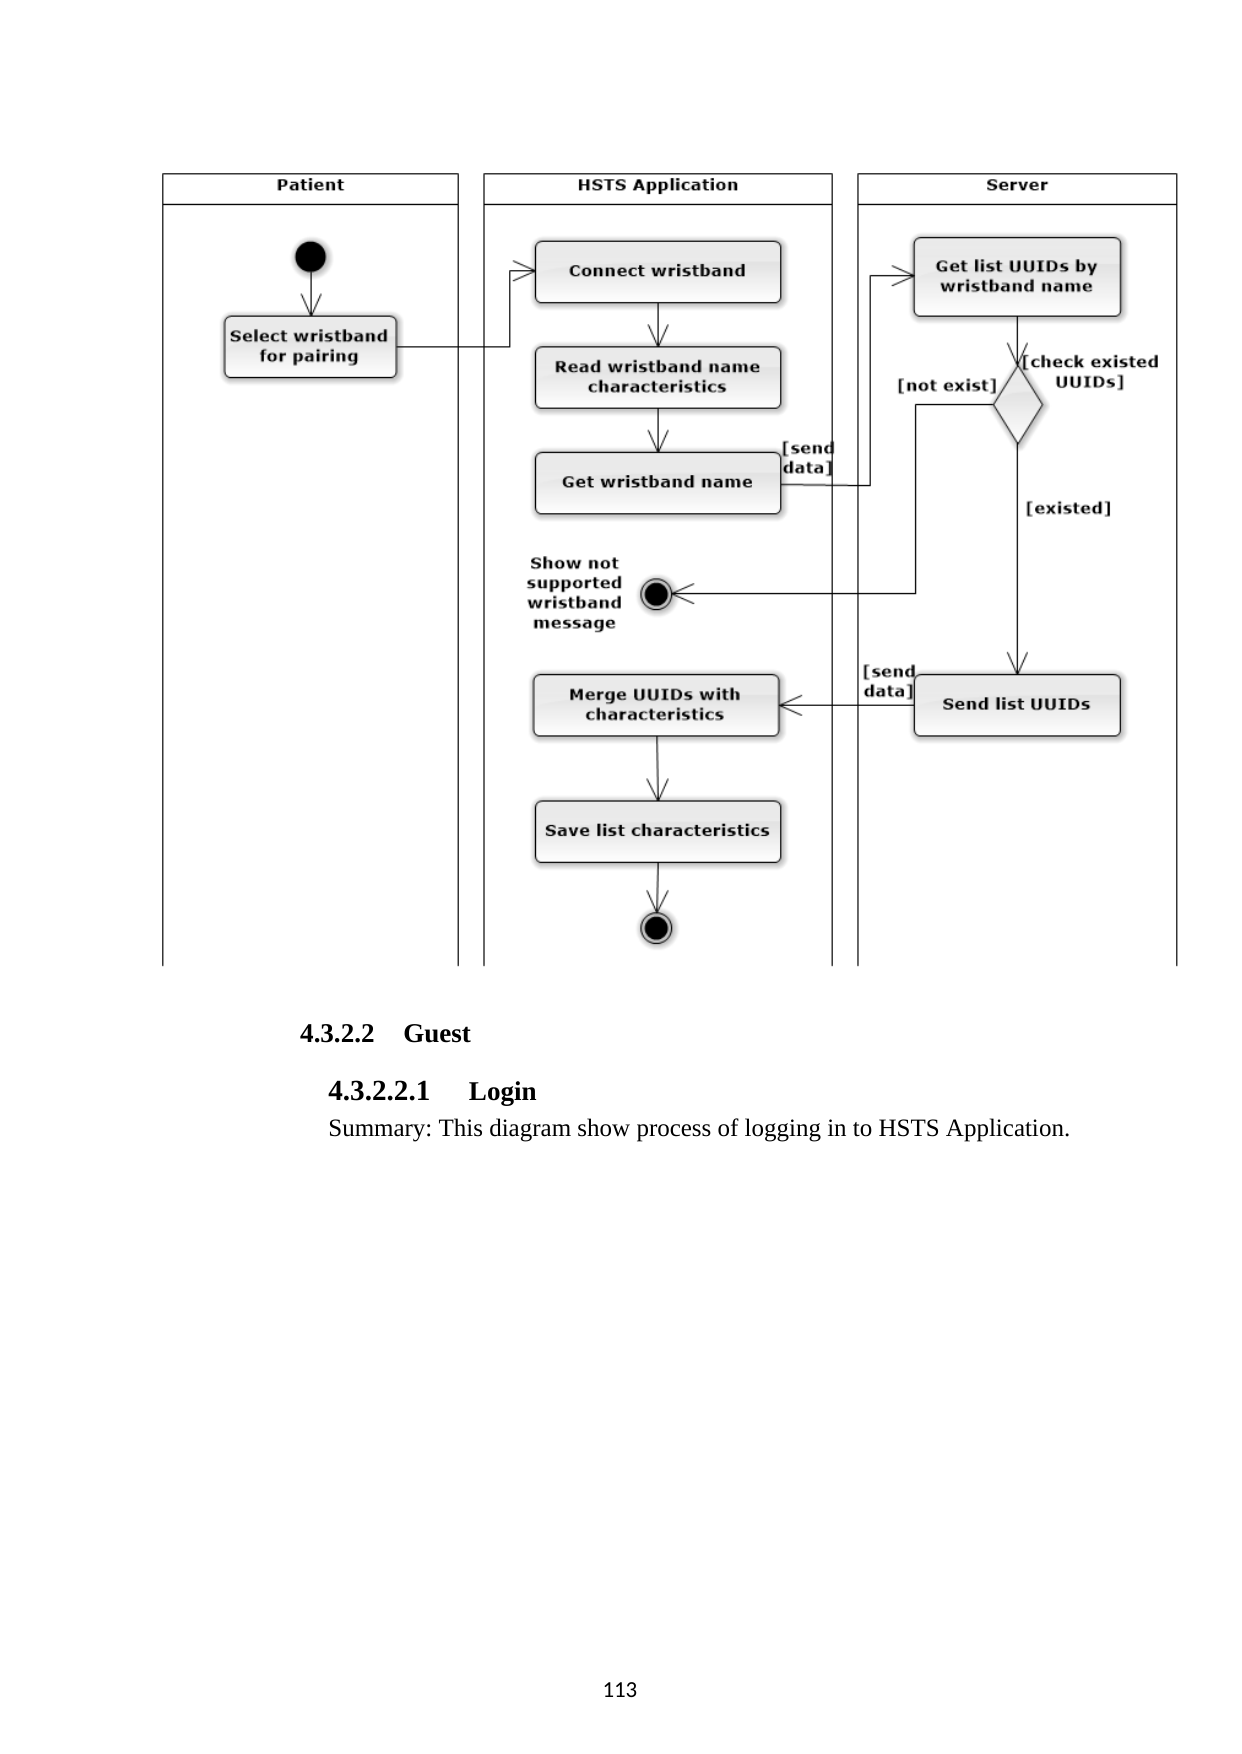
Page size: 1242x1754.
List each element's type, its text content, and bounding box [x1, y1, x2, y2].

subtitle Login [328, 1073, 1146, 1107]
text Summary: This diagram show process of logging in to HSTS Application. [328, 1113, 1146, 1142]
picture [150, 162, 1202, 992]
subtitle Guest [300, 1017, 1146, 1048]
